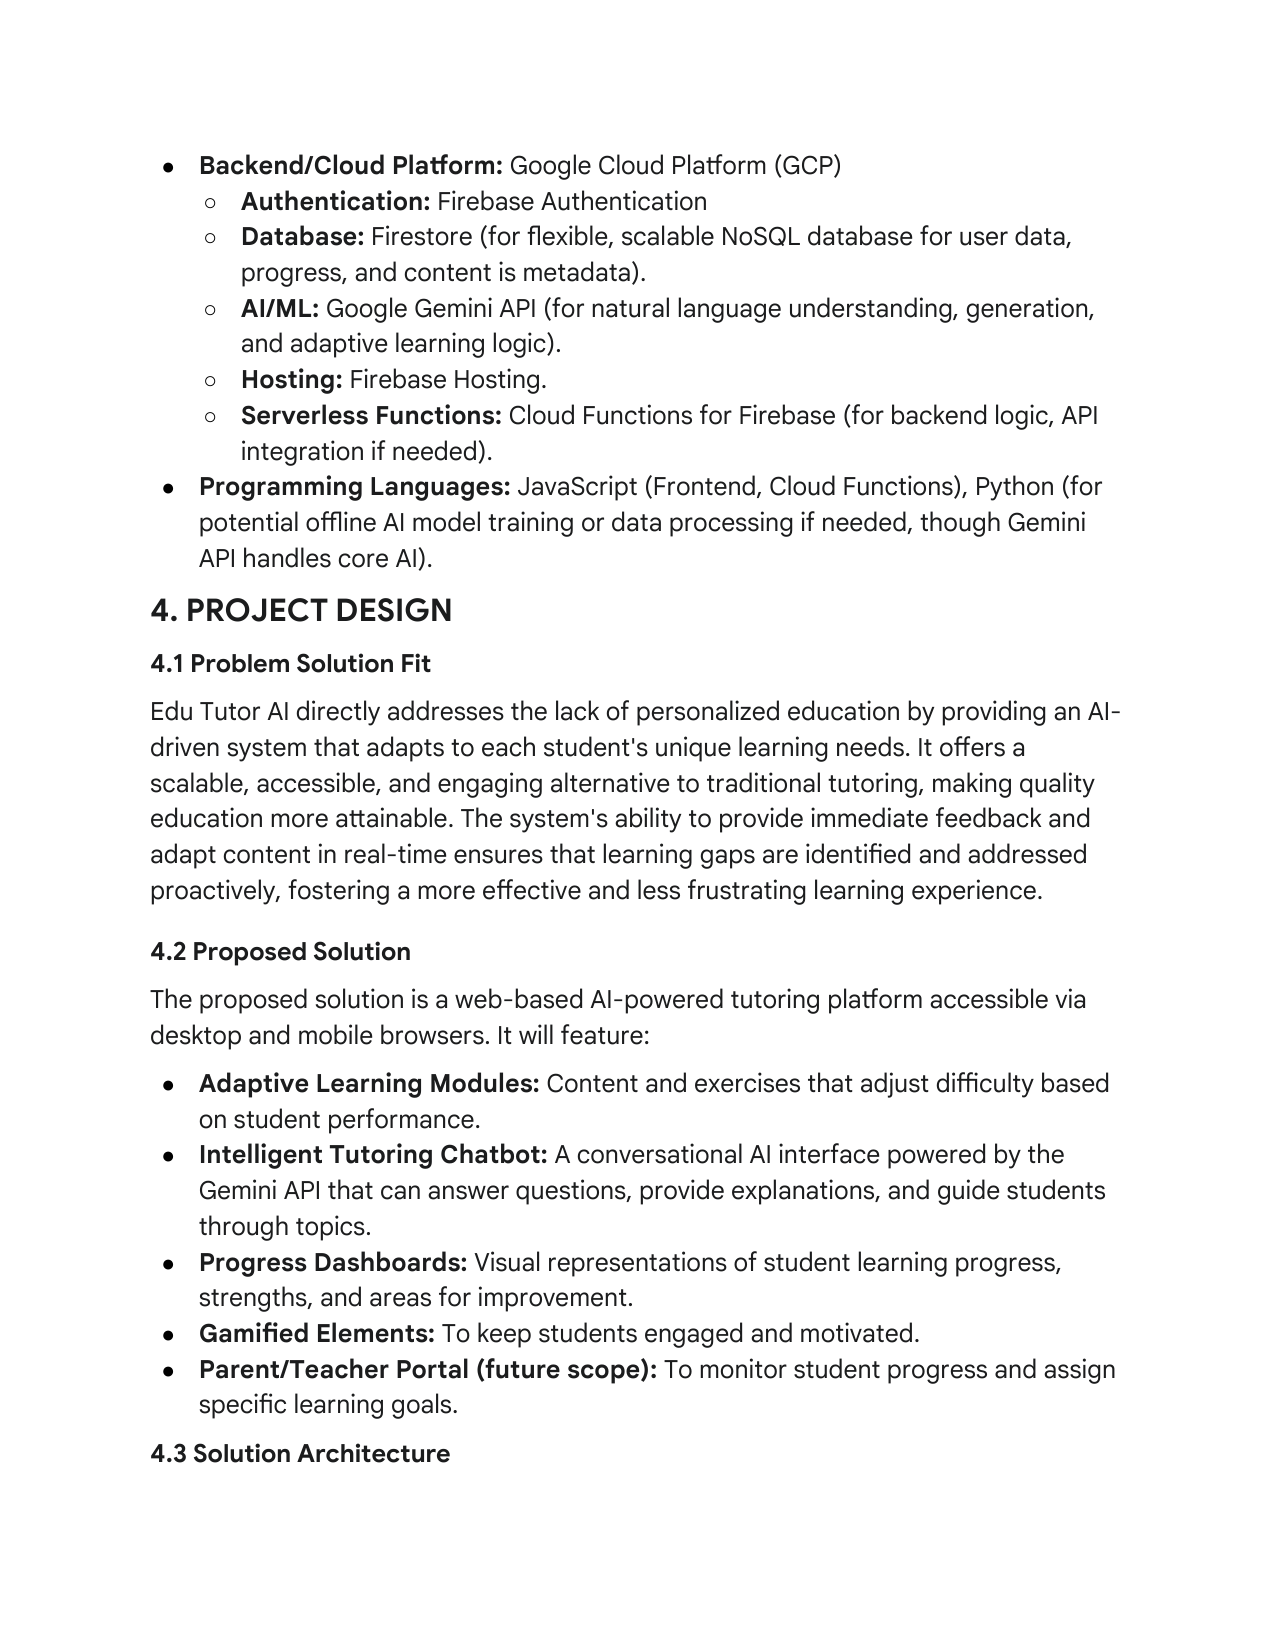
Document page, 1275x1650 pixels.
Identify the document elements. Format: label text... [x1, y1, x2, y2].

list AI/ML: Google Gemini API (for natural language understanding, generation, and adaptive learning logic). [203, 293, 1125, 360]
list Gamified Elements: To keep students engaged and motivated. [161, 1318, 1125, 1349]
list Database: Firestore (for flexible, scalable NoSQL database for user data, progress, and content is metadata). [203, 221, 1125, 288]
text Edu Tutor AI directly addresses the lack of personalized education by providing an AI-driven system that adapts to each student's unique learning needs. It offers a scalable, accessible, and engaging alternative to traditional tutoring, making quality education more attainable. The system's ability to provide immediate feedback and adapt content in real-time ensures that learning gaps are identified and addressed proactively, fostering a more effective and less frustrating learning experience. [150, 697, 1125, 907]
subtitle 4. PROJECT DESIGN [150, 591, 1125, 630]
list Intelligent Tutoring Chatbot: A conversational AI interface powered by the Gemini API that can answer questions, provide explanations, and guide students through topics. [161, 1139, 1125, 1242]
subtitle 4.2 Proposed Solution [150, 936, 1125, 967]
text The proposed solution is a web-based AI-powered tutoring platform accessible via desktop and mobile browsers. It will feature: [150, 984, 1125, 1051]
list Adaptive Learning Modules: Content and exercises that adjust difficulty based on student performance. [161, 1068, 1125, 1135]
subtitle 4.1 Problem Solution Fit [150, 648, 1125, 680]
list Programming Languages: JavaScript (Frontend, Cloud Functions), Python (for potential offline AI model training or data processing if needed, though Gemini API handles core AI). [161, 472, 1125, 574]
list Backend/Cloud Platform: Google Cloud Platform (GCP) [161, 150, 1125, 181]
list Authentication: Firebase Authentication [203, 186, 1125, 217]
list Parent/Teacher Portal (future scope): To monitor student progress and assign specific learning goals. [161, 1354, 1125, 1421]
list Serverless Functions: Cloud Functions for Firebase (for backend logic, API integration if needed). [203, 400, 1125, 467]
list Progress Dashboards: Visual representations of student learning progress, strengths, and areas for improvement. [161, 1247, 1125, 1314]
list Hosting: Firebase Hosting. [203, 364, 1125, 396]
subtitle 4.3 Solution Architecture [150, 1438, 1125, 1469]
